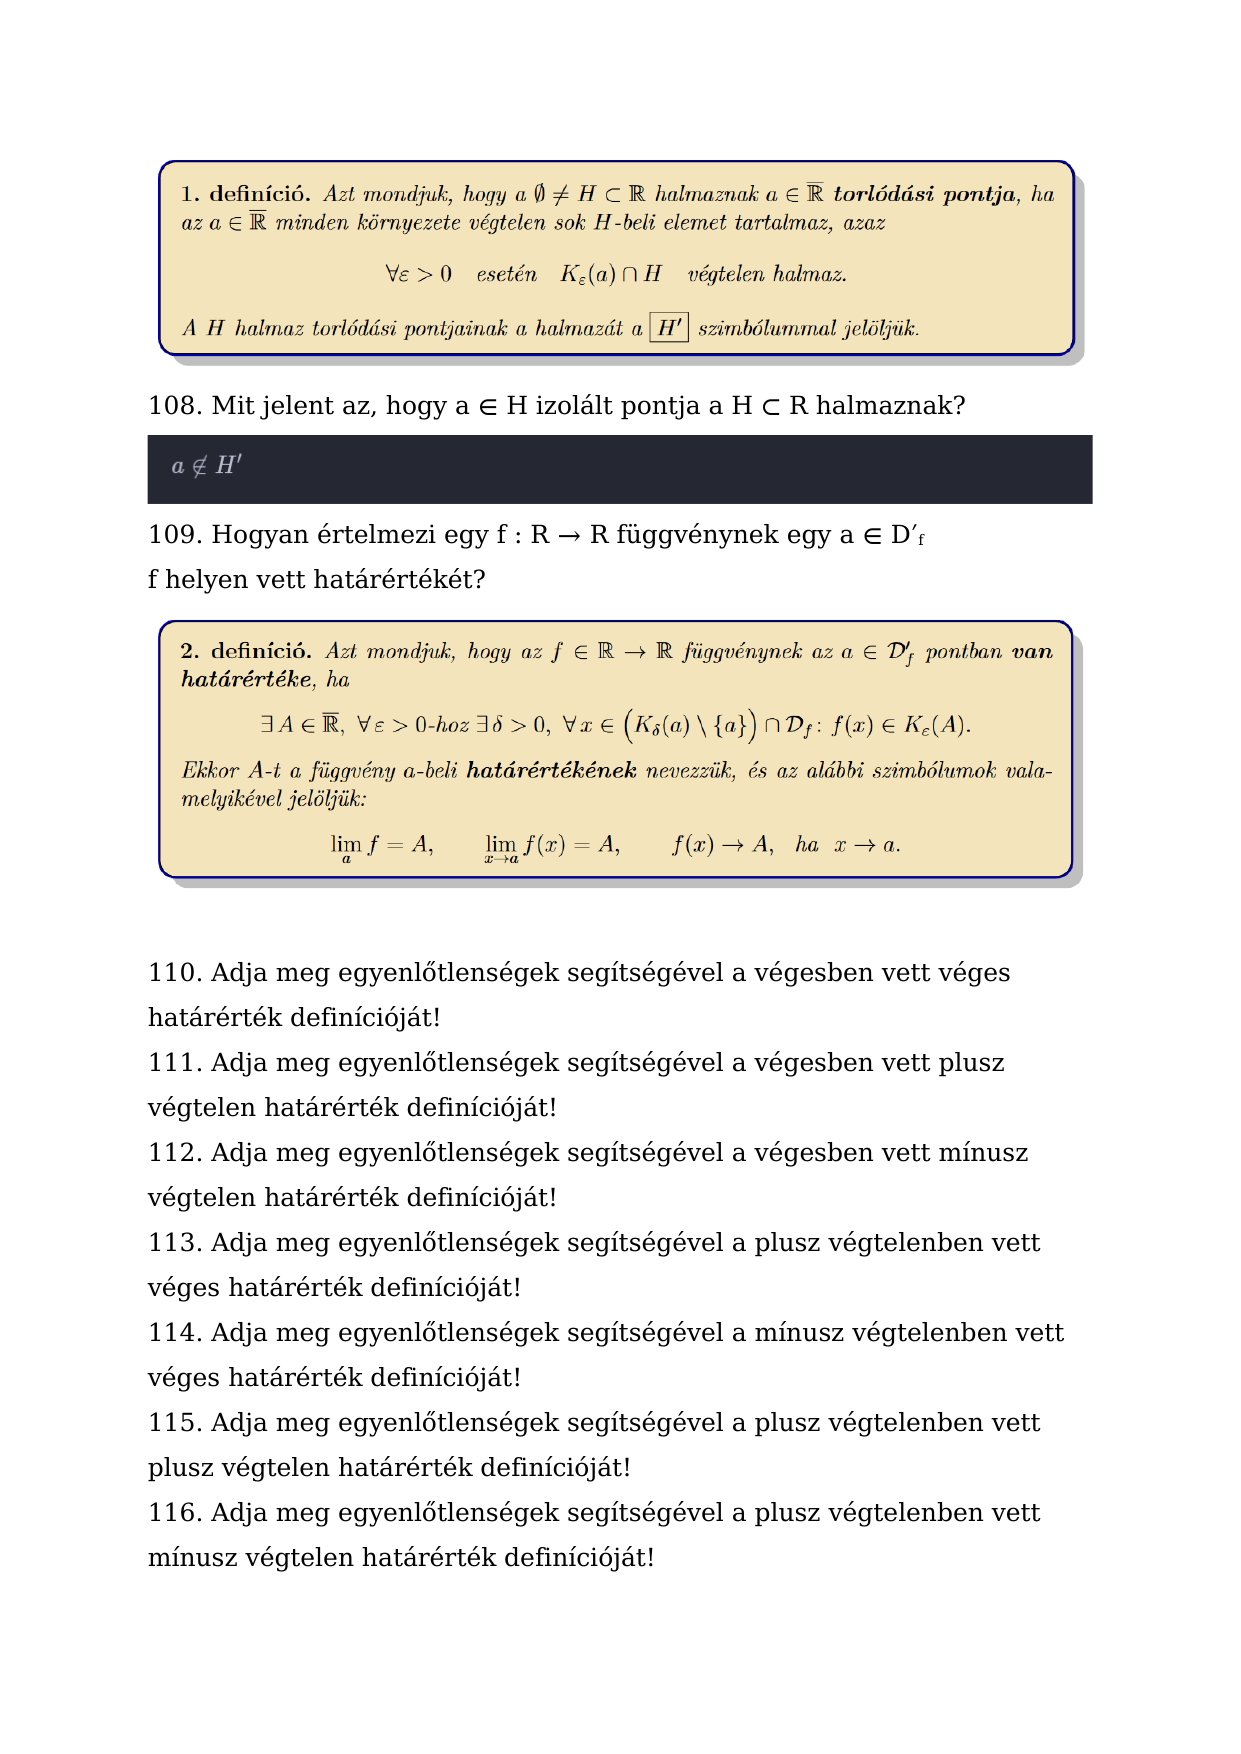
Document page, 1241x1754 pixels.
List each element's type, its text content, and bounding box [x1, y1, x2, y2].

list 107. Mit jelent az, hogy a ∈ (R komplementer) torlódási pontja a H ⊂ R halmaznak? 108. Mit jelent az, hogy a ∈ H izolált pontja a H ⊂ R halmaznak? [148, 375, 1093, 435]
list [148, 897, 1093, 1572]
picture [147, 147, 1093, 375]
picture [147, 435, 1093, 504]
picture [147, 608, 1093, 897]
